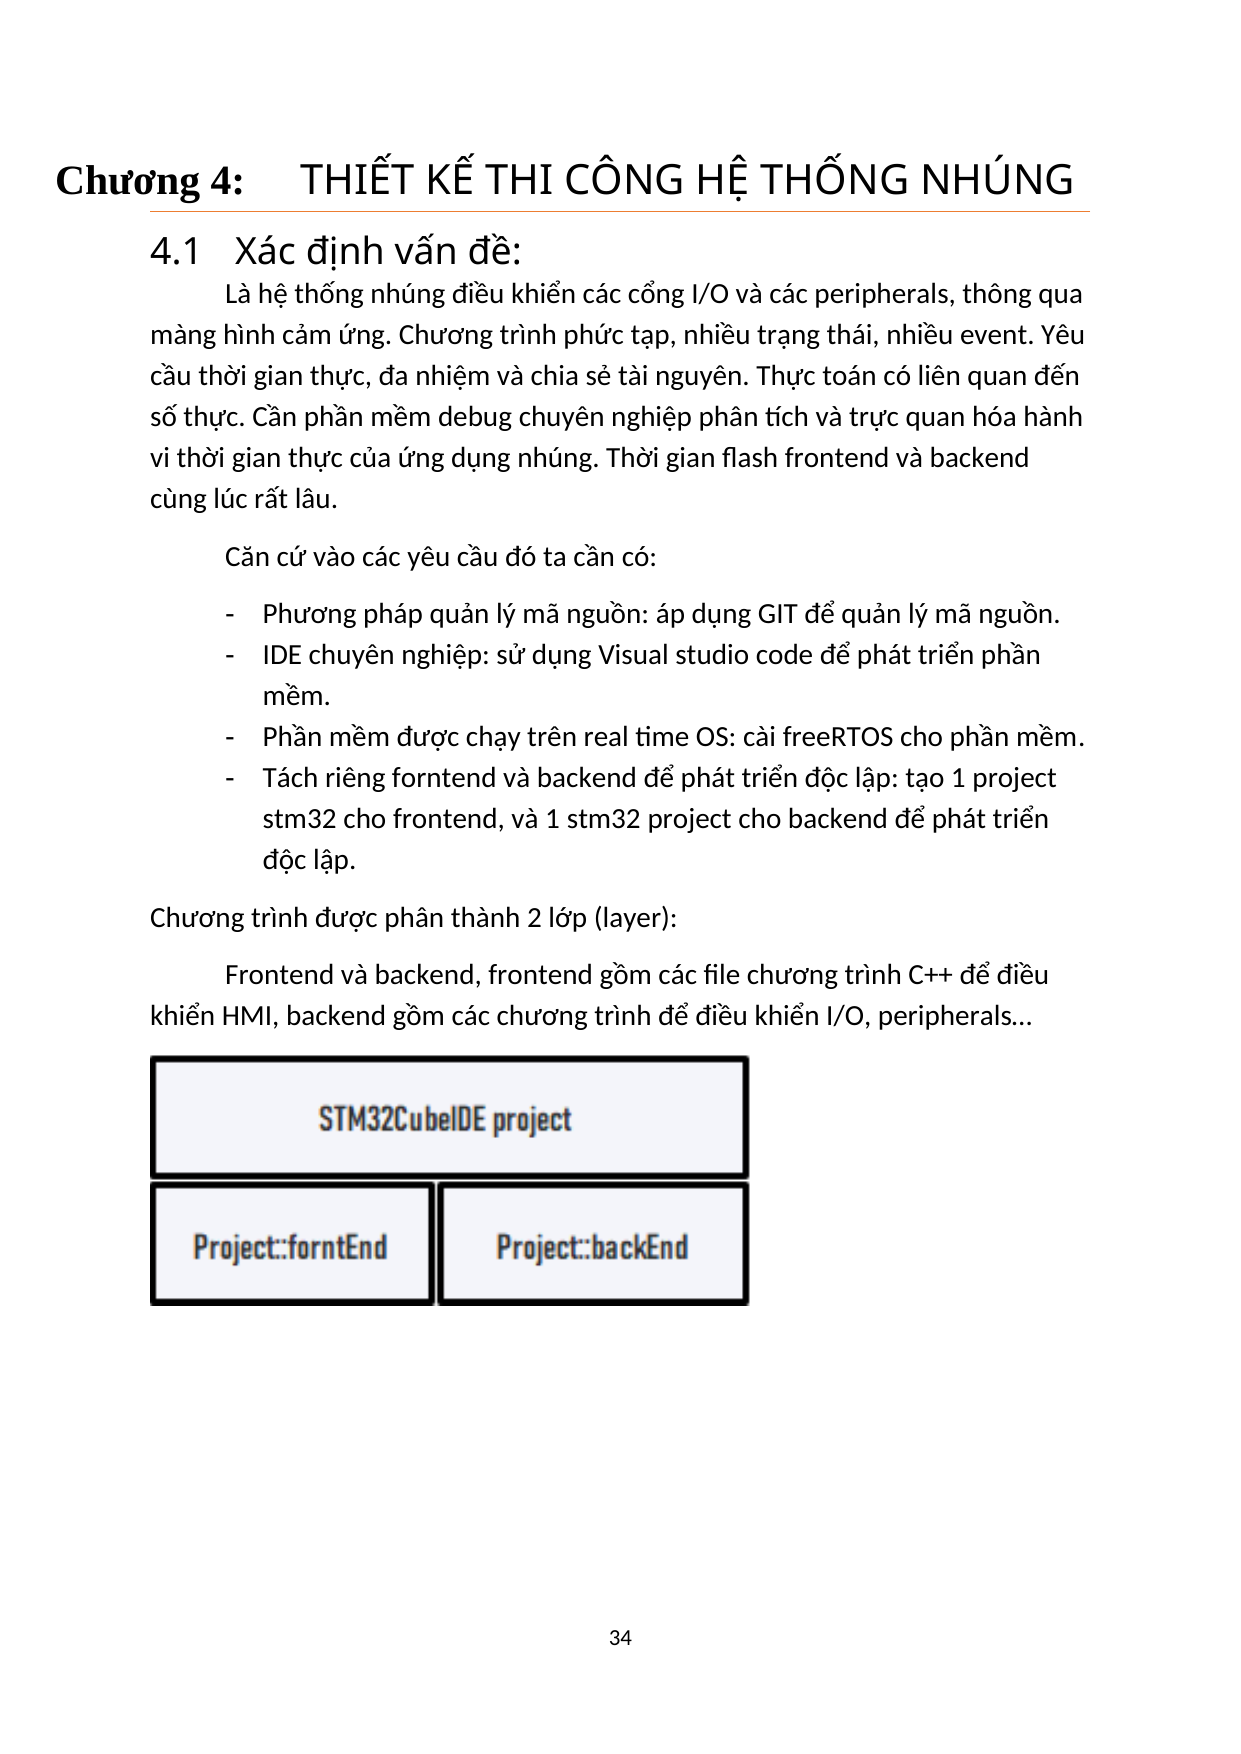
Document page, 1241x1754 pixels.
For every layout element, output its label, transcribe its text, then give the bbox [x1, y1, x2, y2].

list IDE chuyên nghiệp: sử dụng Visual studio code để phát triển phần mềm. [225, 636, 1090, 713]
subtitle Xác định vấn đề: [150, 224, 1090, 276]
text Frontend và backend, frontend gồm các file chương trình C++ để điều khiển HMI, backend gồm các chương trình để điều khiển I/O, peripherals… [150, 956, 1090, 1033]
text Là hệ thống nhúng điều khiển các cổng I/O và các peripherals, thông qua màng hình cảm ứng. Chương trình phức tạp, nhiều trạng thái, nhiều event. Yêu cầu thời gian thực, đa nhiệm và chia sẻ tài nguyên. Thực toán có liên quan đến số thực. Cần phần mềm debug chuyên nghiệp phân tích và trực quan hóa hành vi thời gian thực của ứng dụng nhúng. Thời gian flash frontend và backend cùng lúc rất lâu. [150, 276, 1090, 516]
list Phương pháp quản lý mã nguồn: áp dụng GIT để quản lý mã nguồn. [225, 595, 1090, 631]
text Chương trình được phân thành 2 lớp (layer): [150, 899, 1090, 934]
picture [150, 1054, 752, 1306]
subtitle THIẾT KẾ THI CÔNG HỆ THỐNG NHÚNG [150, 150, 1090, 211]
list Phần mềm được chạy trên real time OS: cài freeRTOS cho phần mềm. [225, 718, 1090, 754]
list Tách riêng forntend và backend để phát triển độc lập: tạo 1 project stm32 cho frontend, và 1 stm32 project cho backend để phát triển độc lập. [225, 759, 1090, 877]
text Căn cứ vào các yêu cầu đó ta cần có: [150, 538, 1090, 573]
